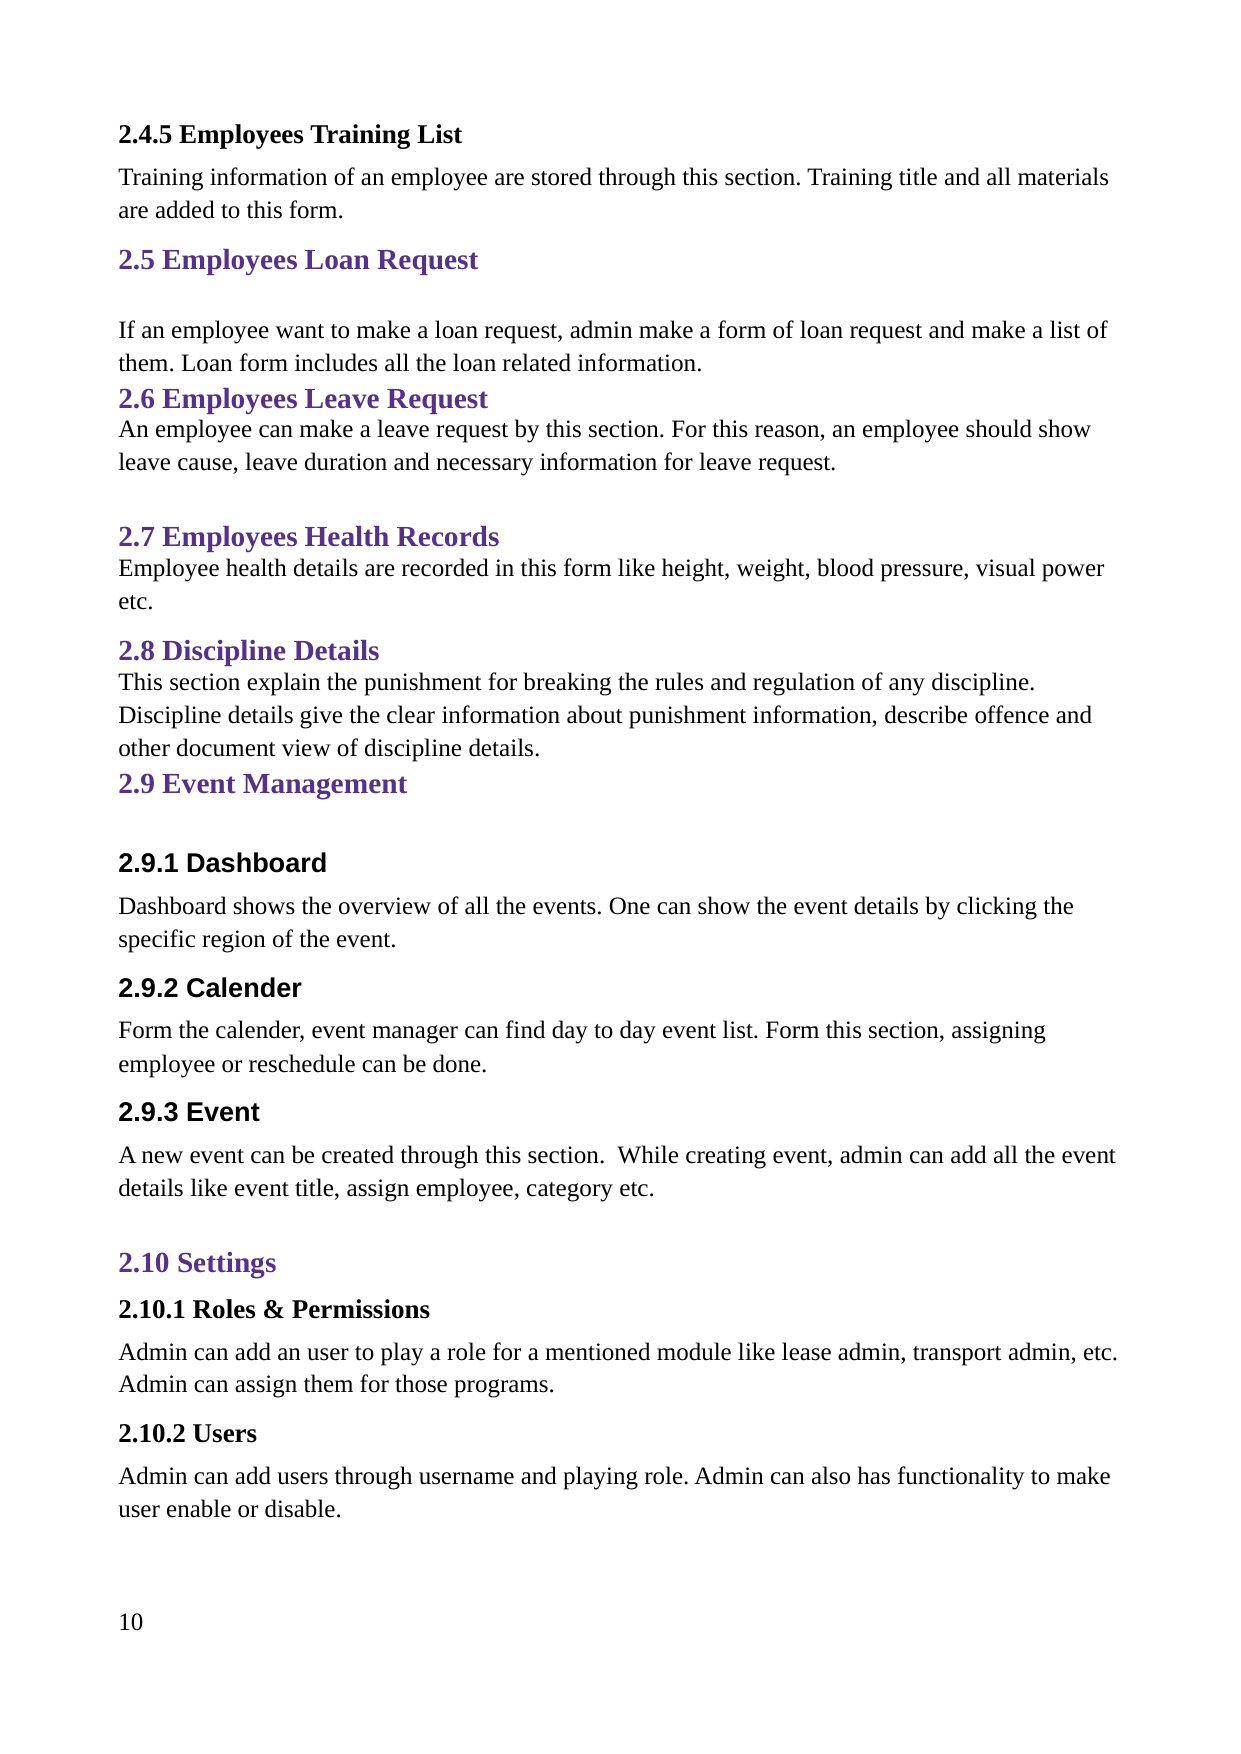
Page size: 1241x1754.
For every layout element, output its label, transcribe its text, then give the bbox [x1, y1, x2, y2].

text Form the calender, event manager can find day to day event list. Form this section, assigning employee or reschedule can be done. [118, 1016, 1122, 1077]
subtitle 2.10 Settings [118, 1245, 1122, 1278]
text This section explain the punishment for breaking the rules and regulation of any discipline. Discipline details give the clear information about punishment information, describe offence and other document view of discipline details. [118, 667, 1122, 762]
subtitle 2.9.3 Event [118, 1096, 1122, 1127]
subtitle 2.5 Employees Loan Request [118, 242, 1122, 276]
subtitle 2.9.2 Calender [118, 972, 1122, 1003]
subtitle 2.6 Employees Leave Request [118, 381, 1122, 414]
text A new event can be created through this section. While creating event, admin can add all the event details like event title, assign employee, category etc. [118, 1140, 1122, 1202]
subtitle 2.4.5 Employees Training List [118, 118, 1122, 149]
text An employee can make a leave request by this section. For this reason, an employee should show leave cause, leave duration and necessary information for leave request. [118, 414, 1122, 476]
subtitle 2.8 Discipline Details [118, 633, 1122, 667]
subtitle 2.10.1 Roles & Permissions [118, 1293, 1122, 1324]
subtitle 2.9 Event Management [118, 766, 1122, 800]
subtitle 2.9.1 Dashboard [118, 847, 1122, 879]
text Training information of an employee are stored through this section. Training title and all materials are added to this form. [118, 162, 1122, 223]
text Employee health details are recorded in this form like height, weight, blood pressure, visual power etc. [118, 553, 1122, 614]
subtitle 2.7 Employees Health Records [118, 519, 1122, 553]
text Admin can add users through username and playing role. Admin can also has functionality to make user enable or disable. [118, 1461, 1122, 1523]
subtitle 2.10.2 Users [118, 1417, 1122, 1448]
text Dashboard shows the overview of all the events. One can show the event details by clicking the specific region of the event. [118, 891, 1122, 953]
text If an employee want to make a loan request, admin make a form of loan request and make a list of them. Loan form includes all the loan related information. [118, 315, 1122, 376]
text Admin can add an user to play a role for a mentioned module like lease admin, transport admin, etc. Admin can assign them for those programs. [118, 1337, 1122, 1398]
